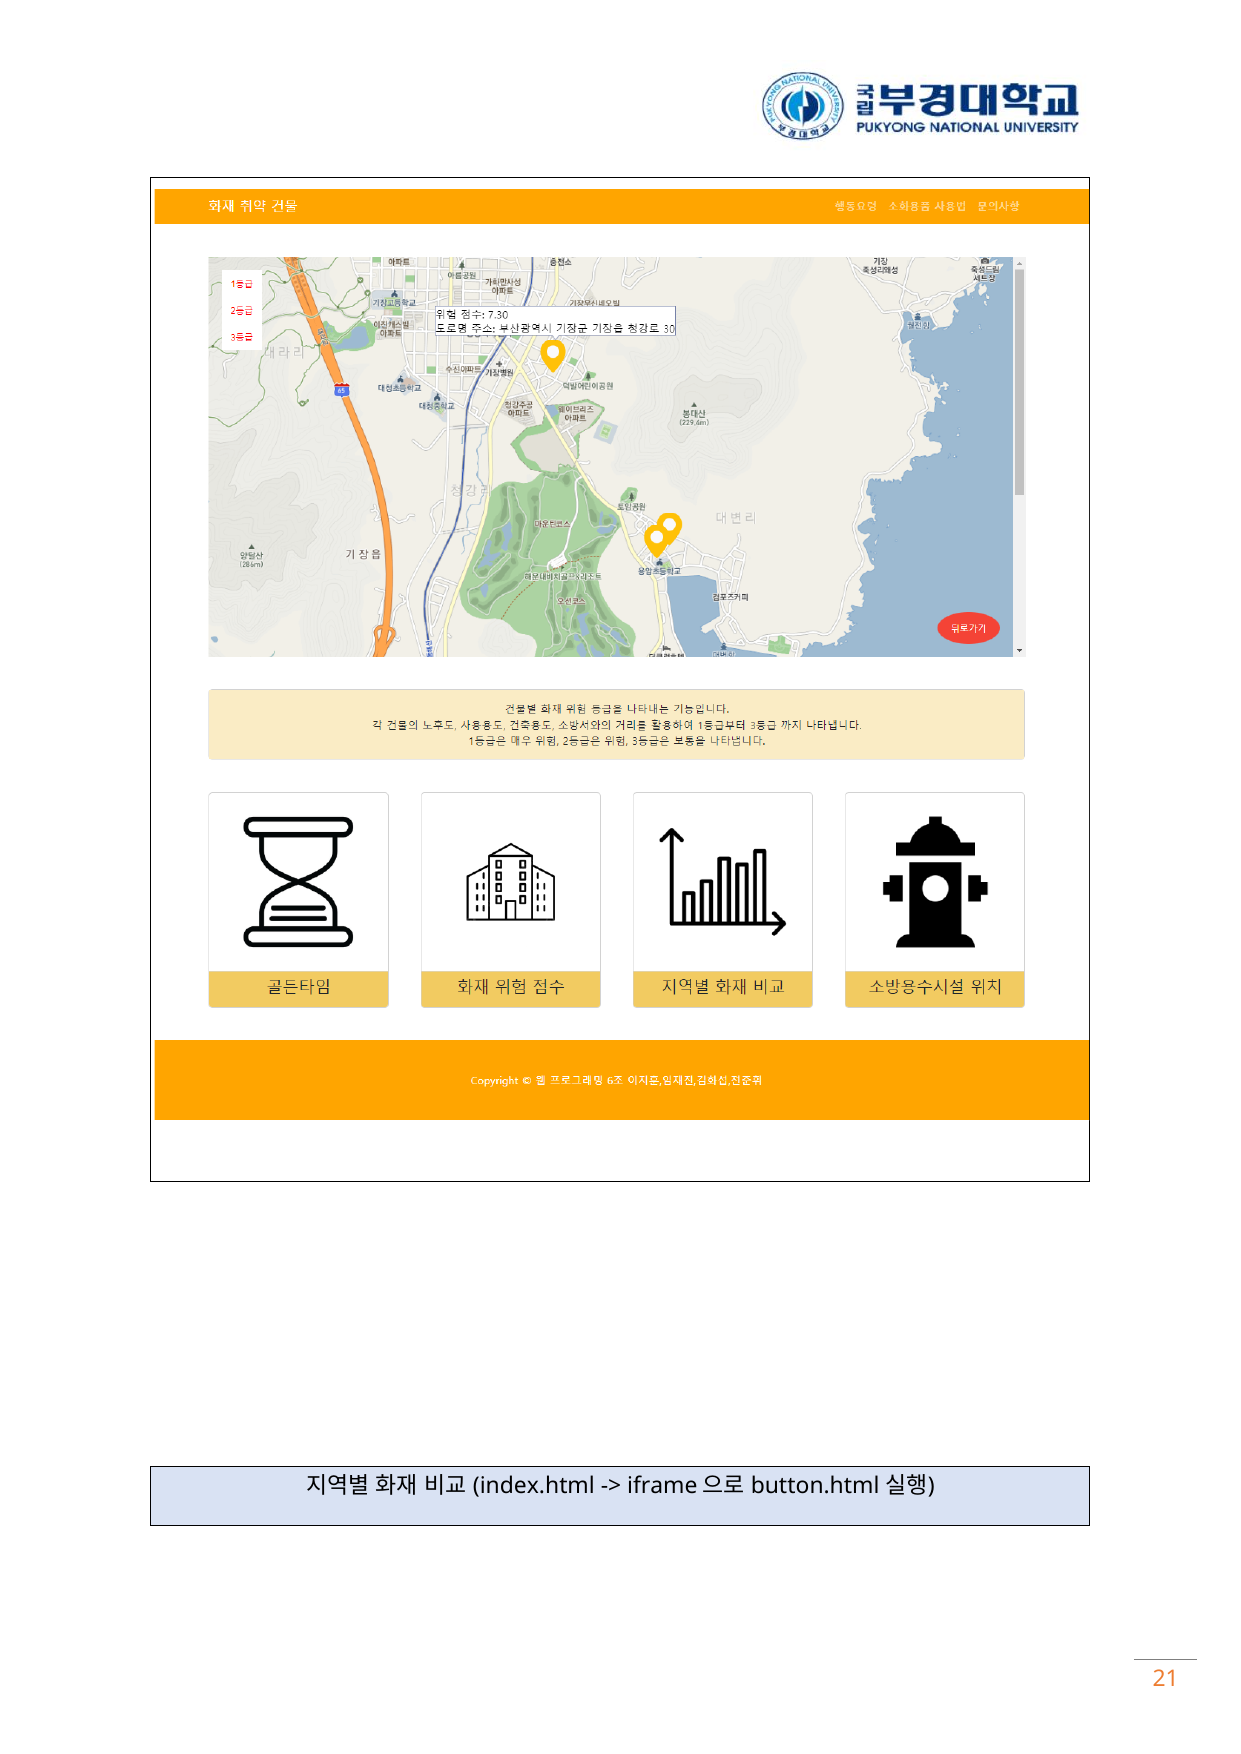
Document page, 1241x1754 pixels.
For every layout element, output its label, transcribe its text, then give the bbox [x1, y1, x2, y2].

picture [753, 60, 1091, 151]
table_cell [151, 178, 1089, 1181]
table_header 지역별 화재 비교 (index.html -> iframe으로 button.html 실행) [151, 1467, 1089, 1525]
picture [154, 189, 1090, 1121]
